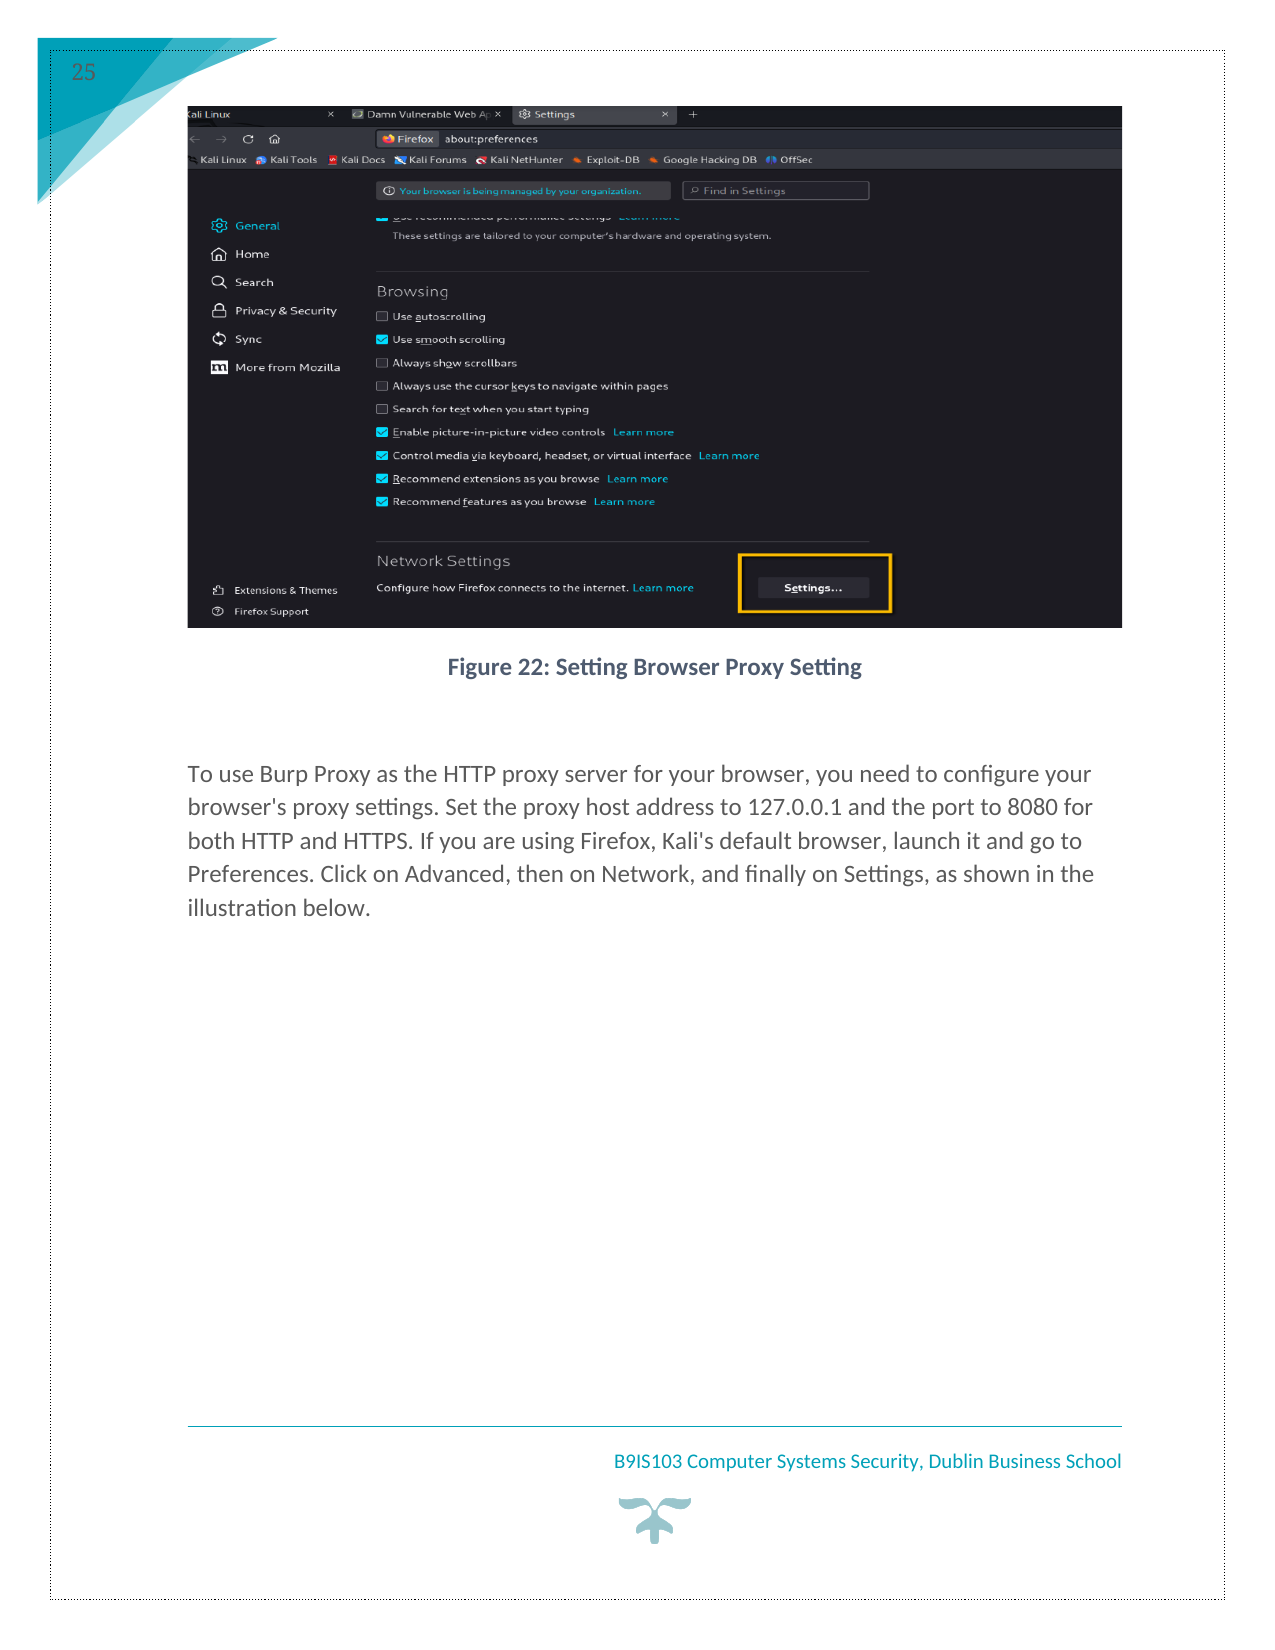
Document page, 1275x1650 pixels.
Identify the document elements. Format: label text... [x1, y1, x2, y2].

text To use Burp Proxy as the HTTP proxy server for your browser, you need to configure your browser's proxy settings. Set the proxy host address to 127.0.0.1 and the port to 8080 for both HTTP and HTTPS. If you are using Firefox, Kali's default browser, launch it and go to Preferences. Click on Advanced, then on Network, and finally on Settings, as shown in the illustration below. [187, 758, 1122, 923]
picture [37, 37, 1123, 628]
text Figure 22: Setting Browser Proxy Setting [187, 651, 1122, 682]
